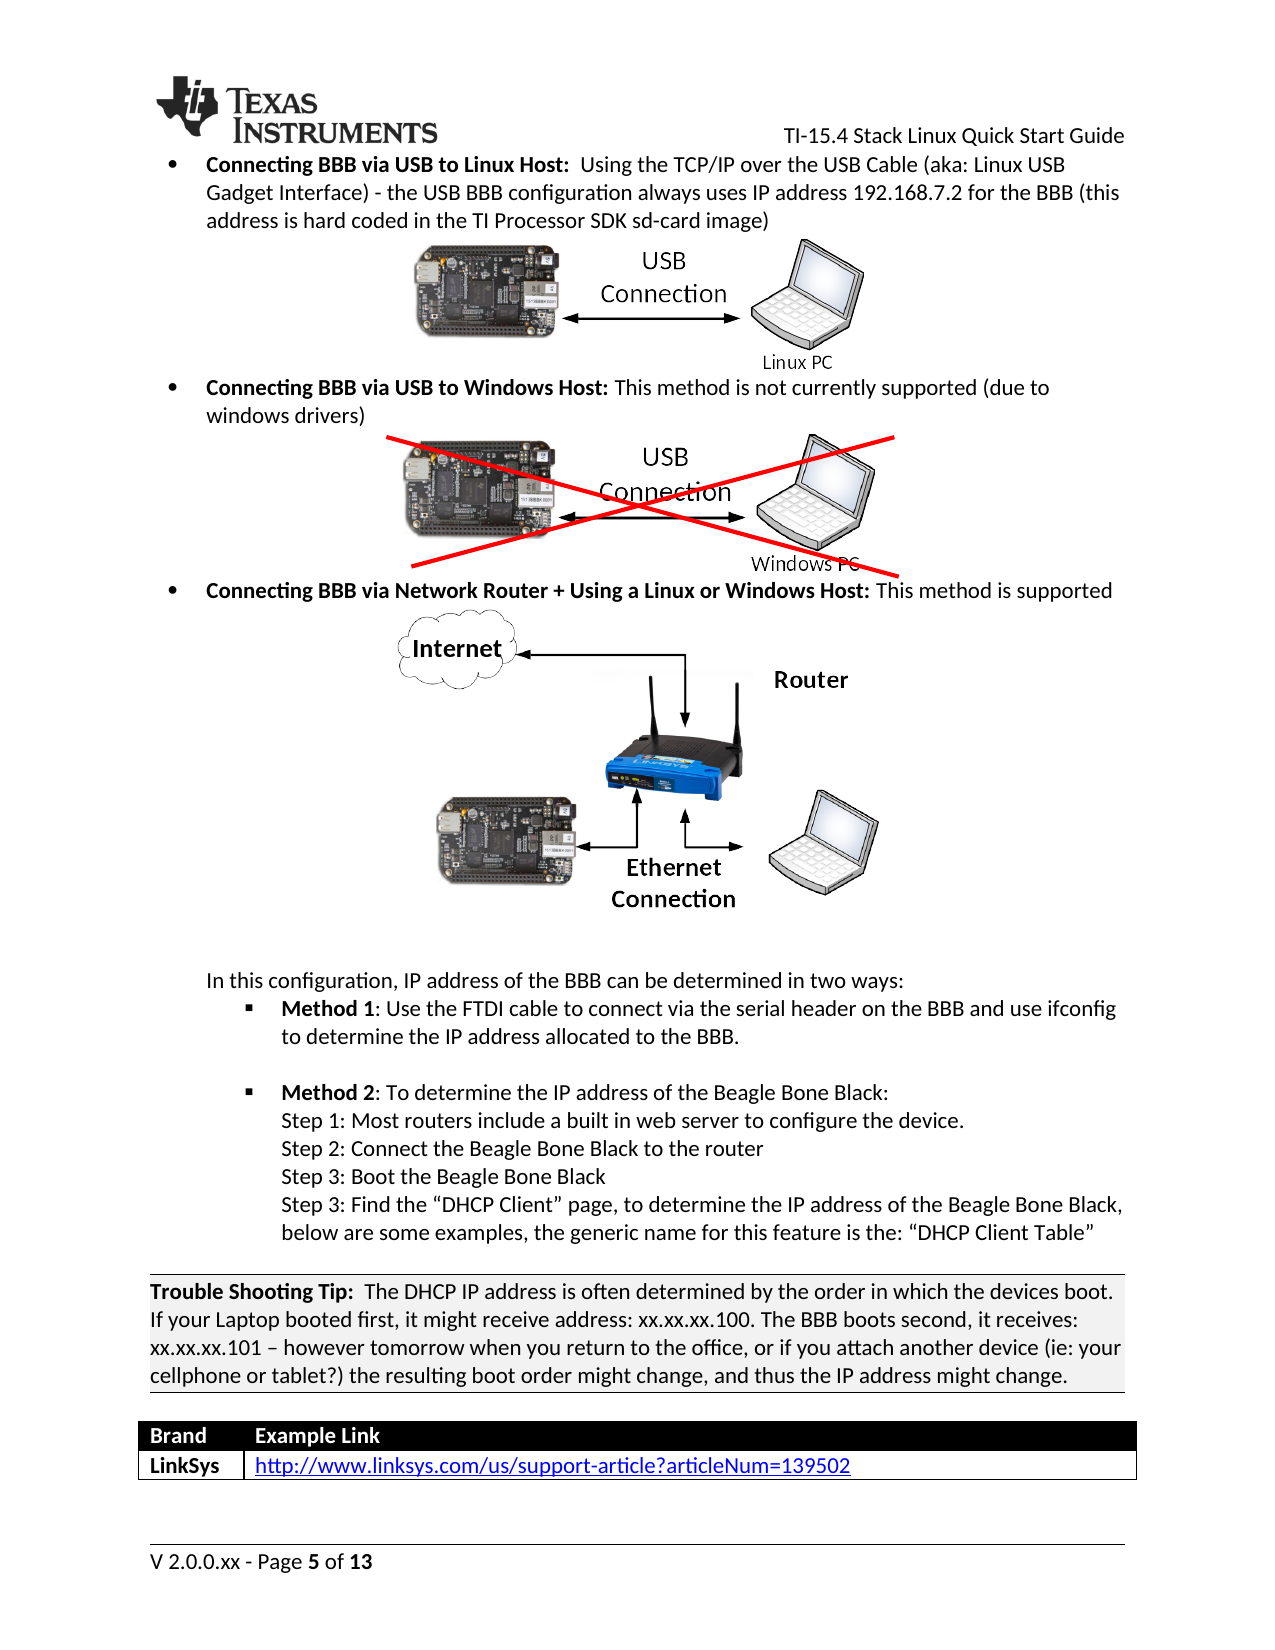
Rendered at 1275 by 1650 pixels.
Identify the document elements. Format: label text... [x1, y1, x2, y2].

list Connecting BBB via USB to Linux Host: Using the TCP/IP over the USB Cable (aka: Linux USB Gadget Interface) - the USB BBB configuration always uses IP address 192.168.7.2 for the BBB (this address is hard coded in the TI Processor SDK sd-card image) [169, 150, 1125, 234]
text Step 3: Find the “DHCP Client” page, to determine the IP address of the Beagle Bone Black, below are some examples, the generic name for this feature is the: “DHCP Client Table” [281, 1190, 1125, 1246]
table_header Brand [139, 1422, 243, 1450]
list Method 2: To determine the IP address of the Beagle Bone Black: [244, 1078, 1125, 1106]
table_cell LinkSys [139, 1451, 243, 1479]
list Method 1: Use the FTDI cable to connect via the serial header on the BBB and use ifconfig to determine the IP address allocated to the BBB. [244, 994, 1125, 1050]
text In this configuration, IP address of the BBB can be determined in two ways: [150, 966, 1125, 994]
table_header Example Link [244, 1422, 1136, 1450]
text Step 1: Most routers include a built in web server to configure the device. [281, 1106, 1125, 1134]
text Step 2: Connect the Beagle Bone Black to the router [281, 1134, 1125, 1162]
list Connecting BBB via Network Router + Using a Linux or Windows Host: This method is supported [169, 576, 1125, 604]
table_cell http://www.linksys.com/us/support-article?articleNum=139502 [245, 1451, 1136, 1479]
text Trouble Shooting Tip: The DHCP IP address is often determined by the order in which the devices boot. If your Laptop booted first, it might receive address: xx.xx.xx.100. The BBB boots second, it receives: xx.xx.xx.101 – however tomorrow when you return to the office, or if you attach another device (ie: your cellphone or tablet?) the resulting boot order might change, and thus the IP address might change. [150, 1275, 1125, 1392]
text Step 3: Boot the Beagle Bone Black [281, 1162, 1125, 1190]
list Connecting BBB via USB to Windows Host: This method is not currently supported (due to windows drivers) [169, 373, 1125, 429]
